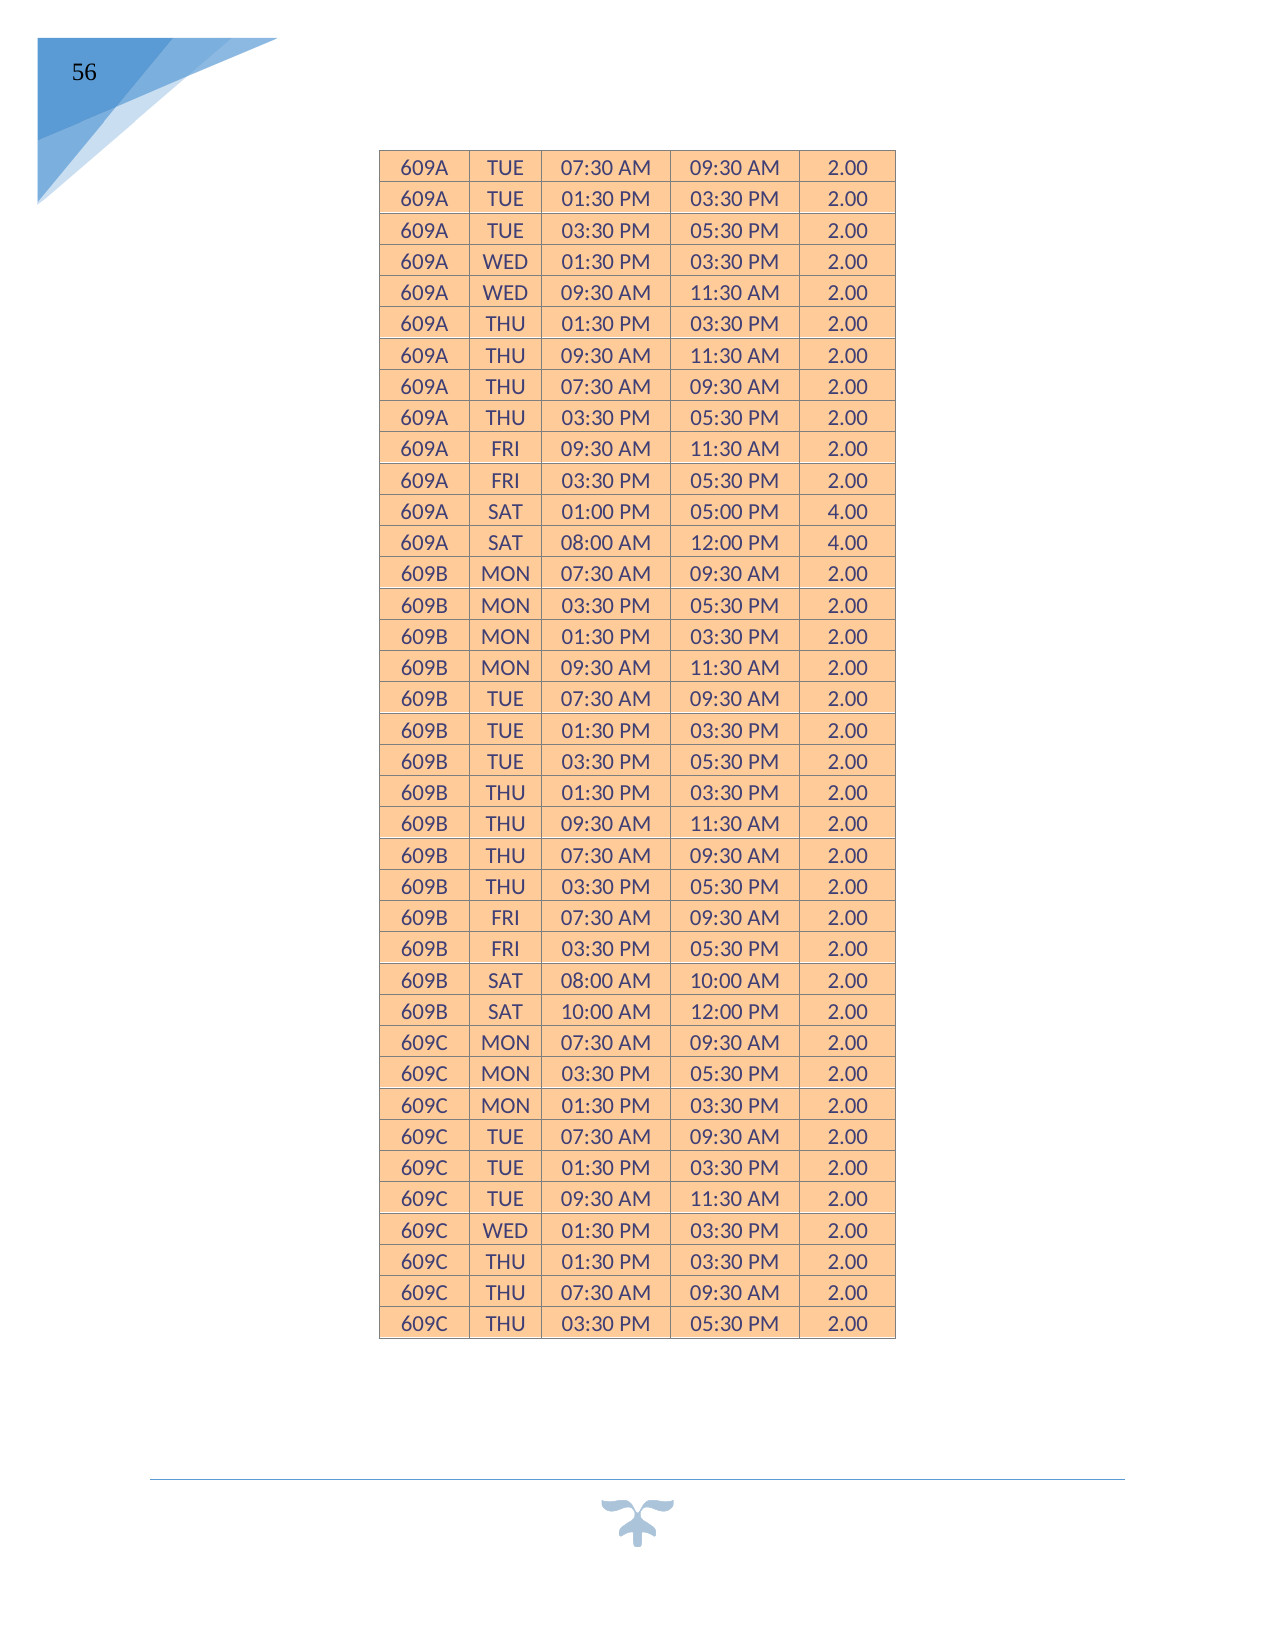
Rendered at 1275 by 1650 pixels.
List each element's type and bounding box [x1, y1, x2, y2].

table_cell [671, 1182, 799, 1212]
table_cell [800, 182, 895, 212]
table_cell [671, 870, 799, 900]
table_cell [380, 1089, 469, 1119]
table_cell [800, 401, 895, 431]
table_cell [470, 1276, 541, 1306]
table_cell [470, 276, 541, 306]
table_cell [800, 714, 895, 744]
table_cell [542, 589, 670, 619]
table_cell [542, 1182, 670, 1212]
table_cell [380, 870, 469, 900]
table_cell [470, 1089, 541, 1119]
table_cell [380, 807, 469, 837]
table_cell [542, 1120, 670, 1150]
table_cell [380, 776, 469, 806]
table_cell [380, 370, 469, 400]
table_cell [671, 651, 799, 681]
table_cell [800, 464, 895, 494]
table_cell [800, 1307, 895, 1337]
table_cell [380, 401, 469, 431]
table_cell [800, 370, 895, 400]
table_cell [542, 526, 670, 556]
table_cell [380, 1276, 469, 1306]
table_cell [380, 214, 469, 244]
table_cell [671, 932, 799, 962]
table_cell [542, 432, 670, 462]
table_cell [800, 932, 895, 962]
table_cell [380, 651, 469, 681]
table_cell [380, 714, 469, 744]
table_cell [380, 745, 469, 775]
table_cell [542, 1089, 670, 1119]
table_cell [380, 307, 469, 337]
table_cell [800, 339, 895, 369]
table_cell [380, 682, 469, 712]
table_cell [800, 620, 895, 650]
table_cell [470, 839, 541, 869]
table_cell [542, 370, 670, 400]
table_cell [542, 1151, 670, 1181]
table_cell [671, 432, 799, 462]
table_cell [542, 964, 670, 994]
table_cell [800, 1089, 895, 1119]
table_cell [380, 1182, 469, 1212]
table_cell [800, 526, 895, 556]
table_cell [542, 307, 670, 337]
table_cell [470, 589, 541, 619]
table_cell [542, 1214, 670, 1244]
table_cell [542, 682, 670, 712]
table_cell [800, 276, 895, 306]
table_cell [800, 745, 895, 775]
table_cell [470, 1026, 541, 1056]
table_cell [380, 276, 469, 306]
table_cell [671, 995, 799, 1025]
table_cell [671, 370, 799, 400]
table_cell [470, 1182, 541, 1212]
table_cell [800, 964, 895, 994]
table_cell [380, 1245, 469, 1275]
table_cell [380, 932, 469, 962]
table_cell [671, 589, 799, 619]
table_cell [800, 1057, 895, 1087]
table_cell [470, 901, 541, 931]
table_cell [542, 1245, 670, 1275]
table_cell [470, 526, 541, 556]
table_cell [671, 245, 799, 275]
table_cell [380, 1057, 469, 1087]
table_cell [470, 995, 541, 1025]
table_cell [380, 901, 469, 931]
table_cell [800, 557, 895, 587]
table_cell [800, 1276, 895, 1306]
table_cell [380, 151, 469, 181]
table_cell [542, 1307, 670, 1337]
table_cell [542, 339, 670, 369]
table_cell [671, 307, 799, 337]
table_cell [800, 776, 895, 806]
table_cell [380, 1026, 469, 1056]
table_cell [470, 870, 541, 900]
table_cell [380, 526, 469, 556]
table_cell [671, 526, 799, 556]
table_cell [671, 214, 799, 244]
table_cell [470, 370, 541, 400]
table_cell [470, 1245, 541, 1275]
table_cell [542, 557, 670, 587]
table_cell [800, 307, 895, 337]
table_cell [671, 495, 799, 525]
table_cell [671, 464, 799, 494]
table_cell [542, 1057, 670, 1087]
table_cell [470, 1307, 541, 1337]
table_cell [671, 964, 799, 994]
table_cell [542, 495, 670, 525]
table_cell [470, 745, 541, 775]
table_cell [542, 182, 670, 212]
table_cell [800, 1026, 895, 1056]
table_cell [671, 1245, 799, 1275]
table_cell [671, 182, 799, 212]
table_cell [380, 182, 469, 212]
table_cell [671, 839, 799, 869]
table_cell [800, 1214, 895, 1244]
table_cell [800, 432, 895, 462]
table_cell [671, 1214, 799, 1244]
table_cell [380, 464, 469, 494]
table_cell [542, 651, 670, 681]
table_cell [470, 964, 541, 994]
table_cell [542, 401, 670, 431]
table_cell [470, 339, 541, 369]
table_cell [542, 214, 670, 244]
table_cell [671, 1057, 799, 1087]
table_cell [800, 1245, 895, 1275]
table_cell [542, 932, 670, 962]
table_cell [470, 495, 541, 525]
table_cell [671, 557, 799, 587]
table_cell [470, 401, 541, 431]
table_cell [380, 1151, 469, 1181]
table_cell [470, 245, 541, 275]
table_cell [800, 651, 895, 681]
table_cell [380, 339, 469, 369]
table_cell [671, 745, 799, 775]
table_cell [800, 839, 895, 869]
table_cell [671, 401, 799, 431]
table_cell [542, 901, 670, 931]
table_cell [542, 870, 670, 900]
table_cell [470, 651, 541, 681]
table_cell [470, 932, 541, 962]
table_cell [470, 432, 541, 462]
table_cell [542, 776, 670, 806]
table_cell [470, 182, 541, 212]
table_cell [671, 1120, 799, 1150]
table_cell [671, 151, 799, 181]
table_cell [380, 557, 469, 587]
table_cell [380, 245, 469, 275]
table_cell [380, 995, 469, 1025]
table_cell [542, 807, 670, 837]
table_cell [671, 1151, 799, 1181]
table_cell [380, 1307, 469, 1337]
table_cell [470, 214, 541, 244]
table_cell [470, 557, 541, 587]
picture [37, 37, 279, 206]
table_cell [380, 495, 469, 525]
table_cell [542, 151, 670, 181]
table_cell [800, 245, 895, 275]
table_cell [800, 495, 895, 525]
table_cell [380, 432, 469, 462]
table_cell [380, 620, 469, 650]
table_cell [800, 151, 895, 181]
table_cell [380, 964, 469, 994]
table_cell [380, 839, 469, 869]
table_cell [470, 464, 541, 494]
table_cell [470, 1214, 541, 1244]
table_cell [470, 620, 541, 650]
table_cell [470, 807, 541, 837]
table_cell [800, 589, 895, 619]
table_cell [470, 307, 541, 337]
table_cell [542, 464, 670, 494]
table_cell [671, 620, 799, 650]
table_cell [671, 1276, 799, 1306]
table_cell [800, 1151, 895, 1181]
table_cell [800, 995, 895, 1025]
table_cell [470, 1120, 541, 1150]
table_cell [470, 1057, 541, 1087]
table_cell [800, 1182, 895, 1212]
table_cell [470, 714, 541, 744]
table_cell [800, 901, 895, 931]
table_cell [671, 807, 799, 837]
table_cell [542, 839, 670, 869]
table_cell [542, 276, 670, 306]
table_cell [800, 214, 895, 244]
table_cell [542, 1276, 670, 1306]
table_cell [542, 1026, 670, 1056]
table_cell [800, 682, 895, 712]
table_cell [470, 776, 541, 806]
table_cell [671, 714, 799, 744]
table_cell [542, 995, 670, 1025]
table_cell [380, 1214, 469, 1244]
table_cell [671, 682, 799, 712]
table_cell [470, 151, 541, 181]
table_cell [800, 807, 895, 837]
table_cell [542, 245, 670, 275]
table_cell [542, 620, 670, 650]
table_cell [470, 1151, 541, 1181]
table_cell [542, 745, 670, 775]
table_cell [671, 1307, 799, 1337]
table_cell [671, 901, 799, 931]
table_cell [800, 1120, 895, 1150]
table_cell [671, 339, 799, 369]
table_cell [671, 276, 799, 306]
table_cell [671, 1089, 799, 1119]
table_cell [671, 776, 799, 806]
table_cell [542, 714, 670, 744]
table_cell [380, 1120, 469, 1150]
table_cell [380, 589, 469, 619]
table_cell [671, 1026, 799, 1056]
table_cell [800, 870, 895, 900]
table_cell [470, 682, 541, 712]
